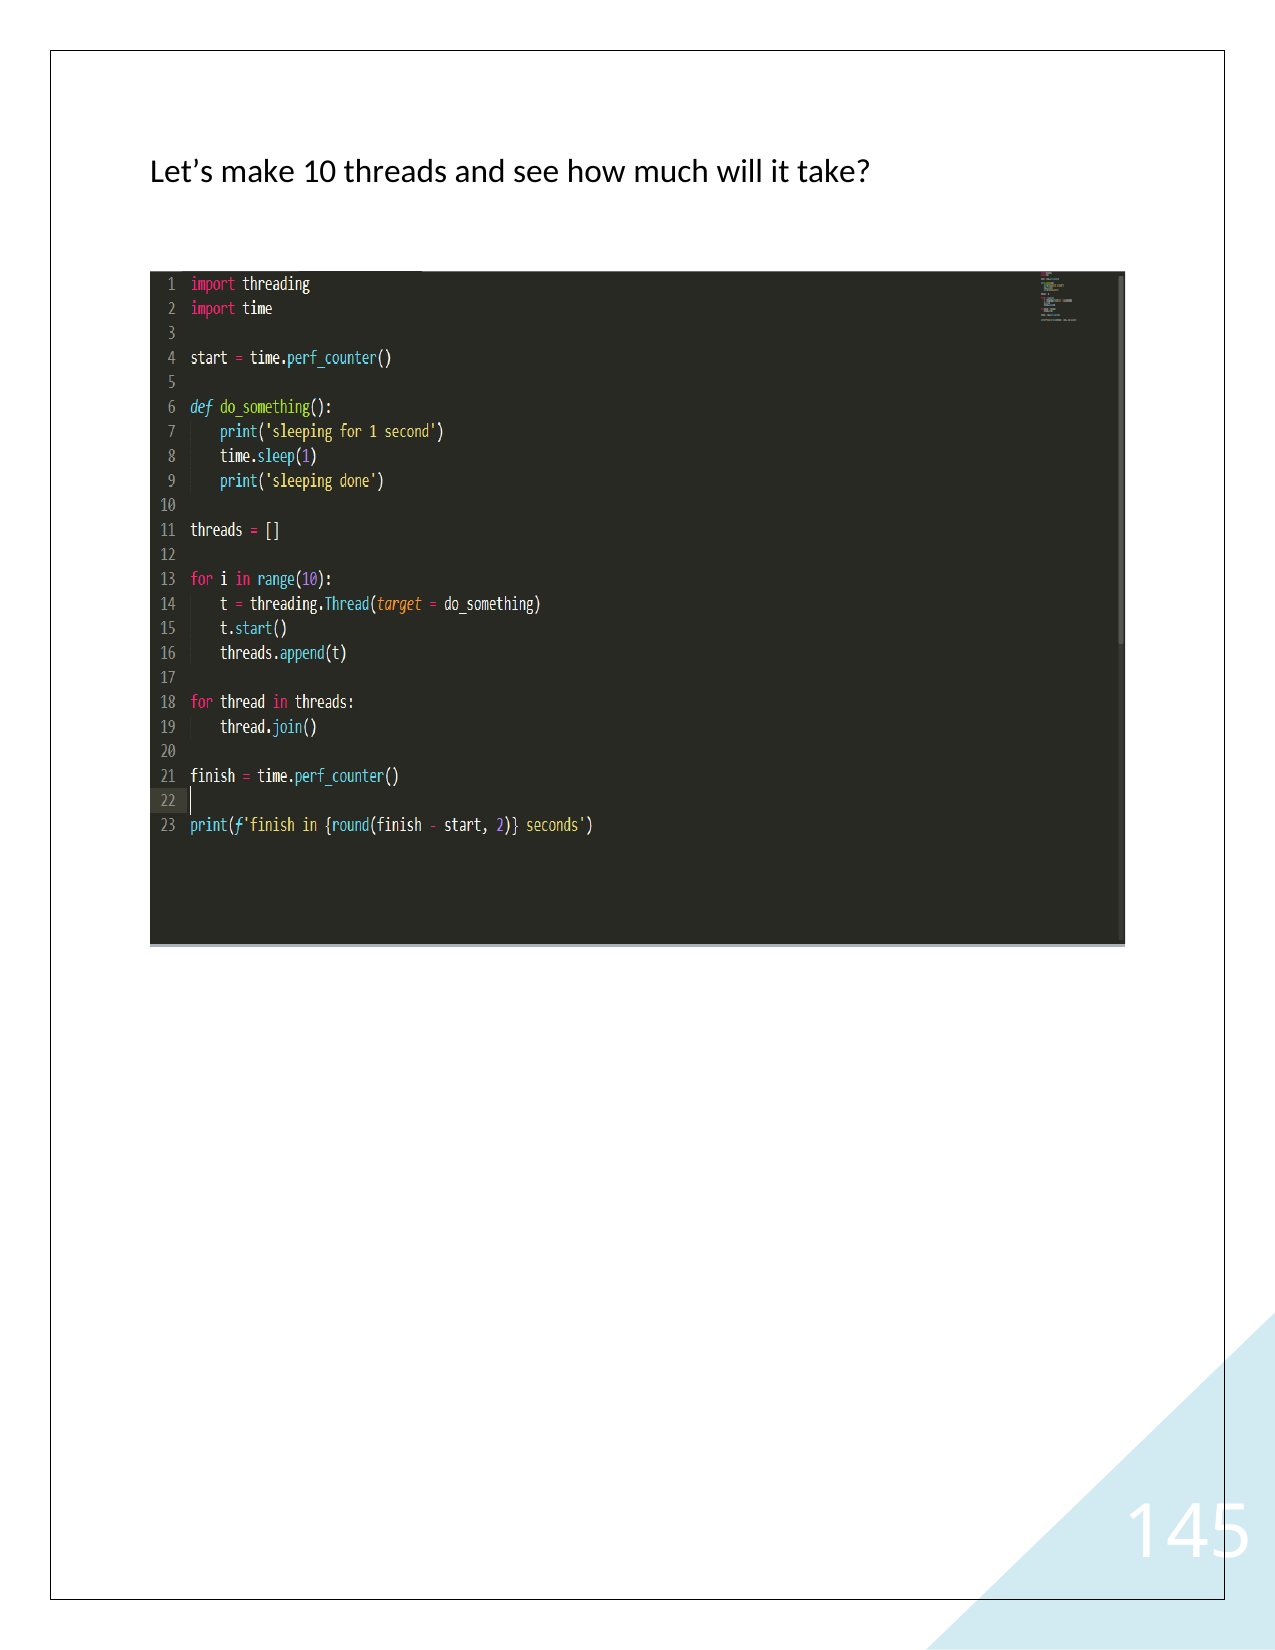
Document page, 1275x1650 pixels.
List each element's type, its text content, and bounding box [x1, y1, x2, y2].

text Let’s make 10 threads and see how much will it take? [150, 150, 1125, 191]
picture [150, 271, 1125, 947]
